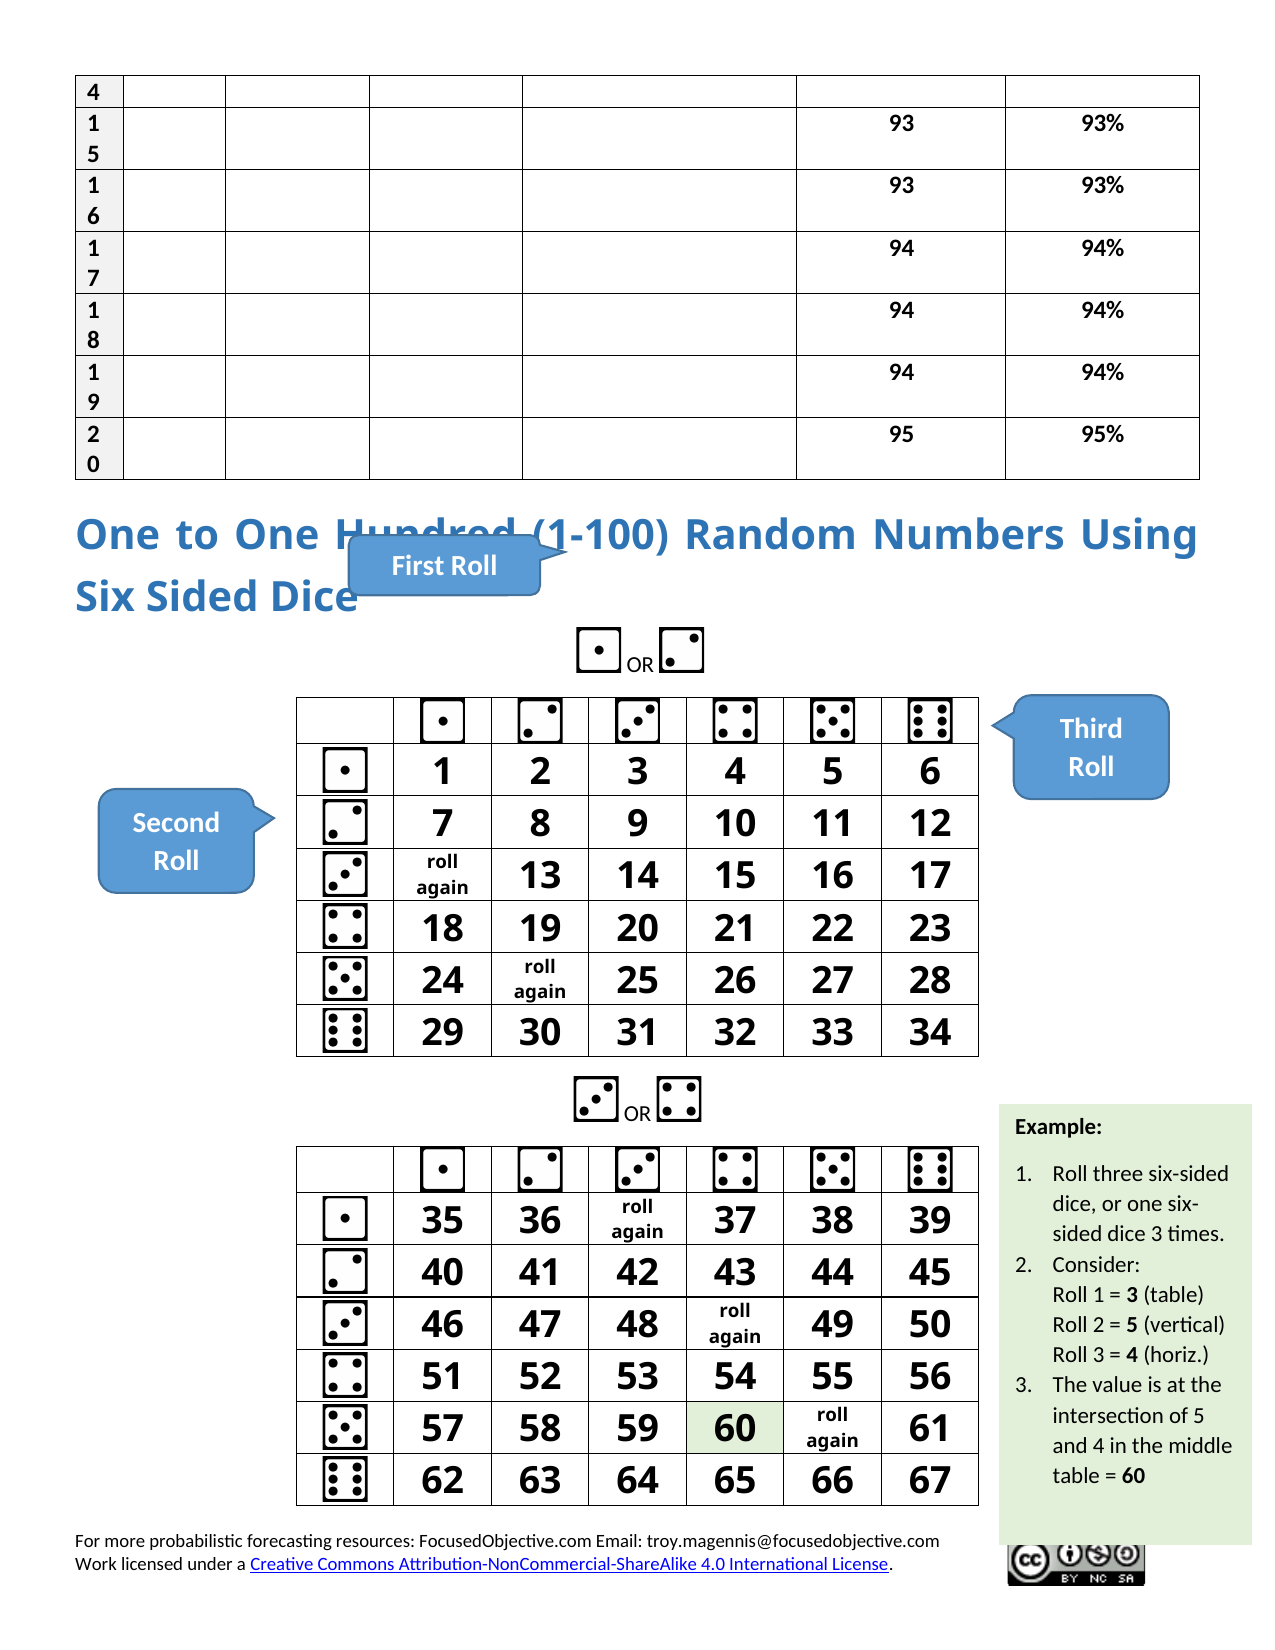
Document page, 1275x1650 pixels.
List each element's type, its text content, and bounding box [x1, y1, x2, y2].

table_cell 94% [1006, 356, 1199, 417]
table_cell [523, 356, 796, 417]
table_cell 48 [589, 1298, 686, 1348]
table_cell [297, 1245, 393, 1296]
table_cell 32 [687, 1005, 783, 1056]
table_cell 20 [589, 901, 686, 952]
table_cell roll again [784, 1402, 881, 1453]
picture [810, 698, 856, 744]
table_header [660, 1147, 686, 1192]
table_cell [523, 76, 796, 107]
picture [573, 1076, 619, 1122]
table_cell 1 [394, 744, 491, 795]
table_header [856, 698, 881, 743]
table_header [394, 698, 420, 743]
table_cell [370, 76, 522, 107]
table_header [297, 698, 393, 743]
table_header [784, 698, 810, 743]
picture [615, 1147, 660, 1192]
table_cell [226, 232, 369, 293]
table_cell [370, 294, 522, 355]
table_cell 41 [492, 1245, 588, 1296]
table_cell 93 [797, 170, 1005, 231]
table_cell [297, 796, 393, 848]
table_cell [523, 232, 796, 293]
table_header [758, 698, 783, 743]
table_cell 92% [1006, 76, 1199, 107]
table_cell 36 [492, 1193, 588, 1244]
table_cell [226, 170, 369, 231]
table_cell roll again [589, 1193, 686, 1244]
table_cell 67 [882, 1454, 978, 1505]
picture [420, 1147, 465, 1192]
table_cell [226, 294, 369, 355]
table_cell [523, 108, 796, 169]
table_cell [226, 418, 369, 479]
table_cell [523, 170, 796, 231]
table_cell 33 [784, 1005, 881, 1056]
table_cell 26 [687, 953, 783, 1004]
table_cell 37 [687, 1193, 783, 1244]
table_cell 4 [687, 744, 783, 795]
table_cell 23 [882, 901, 978, 952]
table_cell [124, 232, 225, 293]
table_cell [370, 356, 522, 417]
table_cell 18 [76, 294, 123, 355]
table_cell 44 [784, 1245, 881, 1296]
picture [907, 698, 953, 744]
table_cell 95% [1006, 418, 1199, 479]
picture [810, 1147, 856, 1192]
table_cell [124, 418, 225, 479]
picture [322, 747, 368, 793]
picture [322, 956, 368, 1001]
table_cell 3 [589, 744, 686, 795]
table_cell [523, 294, 796, 355]
table_cell [124, 108, 225, 169]
table_cell [226, 76, 369, 107]
table_cell [370, 170, 522, 231]
table_cell 16 [784, 849, 881, 900]
table_cell 59 [589, 1402, 686, 1453]
table_header [953, 1147, 978, 1192]
table_cell roll again [687, 1298, 783, 1348]
table_cell [124, 294, 225, 355]
table_cell [297, 953, 393, 1004]
picture [322, 1300, 368, 1346]
picture [322, 851, 368, 897]
picture [322, 1248, 368, 1294]
picture [420, 698, 465, 744]
table_cell 51 [394, 1350, 491, 1401]
subtitle One to One Hundred (1-100) Random Numbers Using Six Sided Dice [75, 505, 1200, 623]
table_cell 7 [394, 796, 491, 848]
table_header [465, 1147, 491, 1192]
table_cell 95 [797, 418, 1005, 479]
table_cell 22 [784, 901, 881, 952]
table_cell 47 [492, 1298, 588, 1348]
table_cell [297, 744, 393, 795]
table_header [394, 1147, 420, 1192]
table_cell 38 [784, 1193, 881, 1244]
table_cell 93% [1006, 108, 1199, 169]
table_header [465, 698, 491, 743]
table_header [589, 698, 615, 743]
table_cell roll again [394, 849, 491, 900]
table_cell 28 [882, 953, 978, 1004]
table_cell 16 [76, 170, 123, 231]
table_cell 50 [882, 1298, 978, 1348]
table_cell 39 [882, 1193, 978, 1244]
table_cell 60 [687, 1402, 783, 1453]
table_cell 46 [394, 1298, 491, 1348]
table_cell [297, 1454, 393, 1505]
picture [322, 1404, 368, 1450]
table_cell 55 [784, 1350, 881, 1401]
table_cell 61 [882, 1402, 978, 1453]
table_cell 93% [1006, 170, 1199, 231]
table_cell 65 [687, 1454, 783, 1505]
table_cell 5 [784, 744, 881, 795]
table_cell roll again [492, 953, 588, 1004]
table_cell 27 [784, 953, 881, 1004]
table_cell [226, 108, 369, 169]
table_cell 17 [882, 849, 978, 900]
picture [322, 1352, 368, 1398]
table_cell 93 [797, 108, 1005, 169]
table_header [492, 698, 517, 743]
table_cell 45 [882, 1245, 978, 1296]
table_cell [297, 1298, 393, 1348]
picture [615, 698, 660, 744]
table_cell 6 [882, 744, 978, 795]
table_cell 42 [589, 1245, 686, 1296]
table_cell 94 [797, 294, 1005, 355]
table_cell [226, 356, 369, 417]
table_cell 40 [394, 1245, 491, 1296]
table_header [882, 1147, 907, 1192]
picture [576, 627, 622, 673]
table_header [589, 1147, 615, 1192]
table_cell 2 [492, 744, 588, 795]
table_cell 15 [687, 849, 783, 900]
table_header [758, 1147, 783, 1192]
table_cell 14 [589, 849, 686, 900]
table_header [492, 1147, 517, 1192]
table_cell 20 [76, 418, 123, 479]
table_cell 57 [394, 1402, 491, 1453]
table_cell [124, 76, 225, 107]
picture [322, 1456, 368, 1502]
table_cell 15 [76, 108, 123, 169]
table_cell 25 [589, 953, 686, 1004]
table_cell 11 [784, 796, 881, 848]
picture [907, 1147, 953, 1192]
table_header [953, 698, 978, 743]
table_cell 17 [76, 232, 123, 293]
table_cell 35 [394, 1193, 491, 1244]
table_cell 19 [76, 356, 123, 417]
table_cell 94 [797, 356, 1005, 417]
table_cell [370, 108, 522, 169]
table_header [563, 1147, 588, 1192]
table_header [784, 1147, 810, 1192]
table_cell 21 [687, 901, 783, 952]
table_cell 56 [882, 1350, 978, 1401]
table_header [882, 698, 907, 743]
table_cell 18 [394, 901, 491, 952]
table_cell 19 [492, 901, 588, 952]
table_cell 54 [687, 1350, 783, 1401]
table_cell 64 [589, 1454, 686, 1505]
table_cell [297, 1193, 393, 1244]
picture [712, 1147, 758, 1192]
table_cell [297, 849, 393, 900]
table_cell [124, 356, 225, 417]
table_header [687, 698, 712, 743]
table_header [563, 698, 588, 743]
picture [517, 698, 563, 744]
table_cell 94 [797, 232, 1005, 293]
picture [322, 799, 368, 845]
picture [322, 903, 368, 949]
table_cell 9 [589, 796, 686, 848]
text OR [75, 628, 1200, 678]
picture [659, 627, 705, 673]
table_cell 94% [1006, 294, 1199, 355]
table_cell 10 [687, 796, 783, 848]
table_cell [370, 418, 522, 479]
table_cell [124, 170, 225, 231]
table_cell 34 [882, 1005, 978, 1056]
table_cell 53 [589, 1350, 686, 1401]
picture [1007, 1545, 1146, 1586]
table_cell [297, 1350, 393, 1401]
table_cell 62 [394, 1454, 491, 1505]
table_cell 24 [394, 953, 491, 1004]
table_cell 52 [492, 1350, 588, 1401]
table_header [687, 1147, 712, 1192]
picture [322, 1008, 368, 1053]
picture [712, 698, 758, 744]
table_cell 8 [492, 796, 588, 848]
table_cell [523, 418, 796, 479]
table_header [297, 1147, 393, 1192]
table_cell 29 [394, 1005, 491, 1056]
table_header [660, 698, 686, 743]
table_cell [297, 1402, 393, 1453]
picture [656, 1076, 702, 1122]
table_cell [297, 901, 393, 952]
table_cell 63 [492, 1454, 588, 1505]
table_cell 13 [492, 849, 588, 900]
table_cell 43 [687, 1245, 783, 1296]
table_cell 14 [76, 76, 123, 107]
table_cell [297, 1005, 393, 1056]
table_cell 92 [797, 76, 1005, 107]
picture [322, 1196, 368, 1241]
table_cell 31 [589, 1005, 686, 1056]
picture [517, 1147, 563, 1192]
table_cell 12 [882, 796, 978, 848]
table_cell 66 [784, 1454, 881, 1505]
table_cell [370, 232, 522, 293]
table_cell 58 [492, 1402, 588, 1453]
table_cell 30 [492, 1005, 588, 1056]
table_cell 94% [1006, 232, 1199, 293]
list OR [75, 1076, 1200, 1127]
table_header [856, 1147, 881, 1192]
table_cell 49 [784, 1298, 881, 1348]
